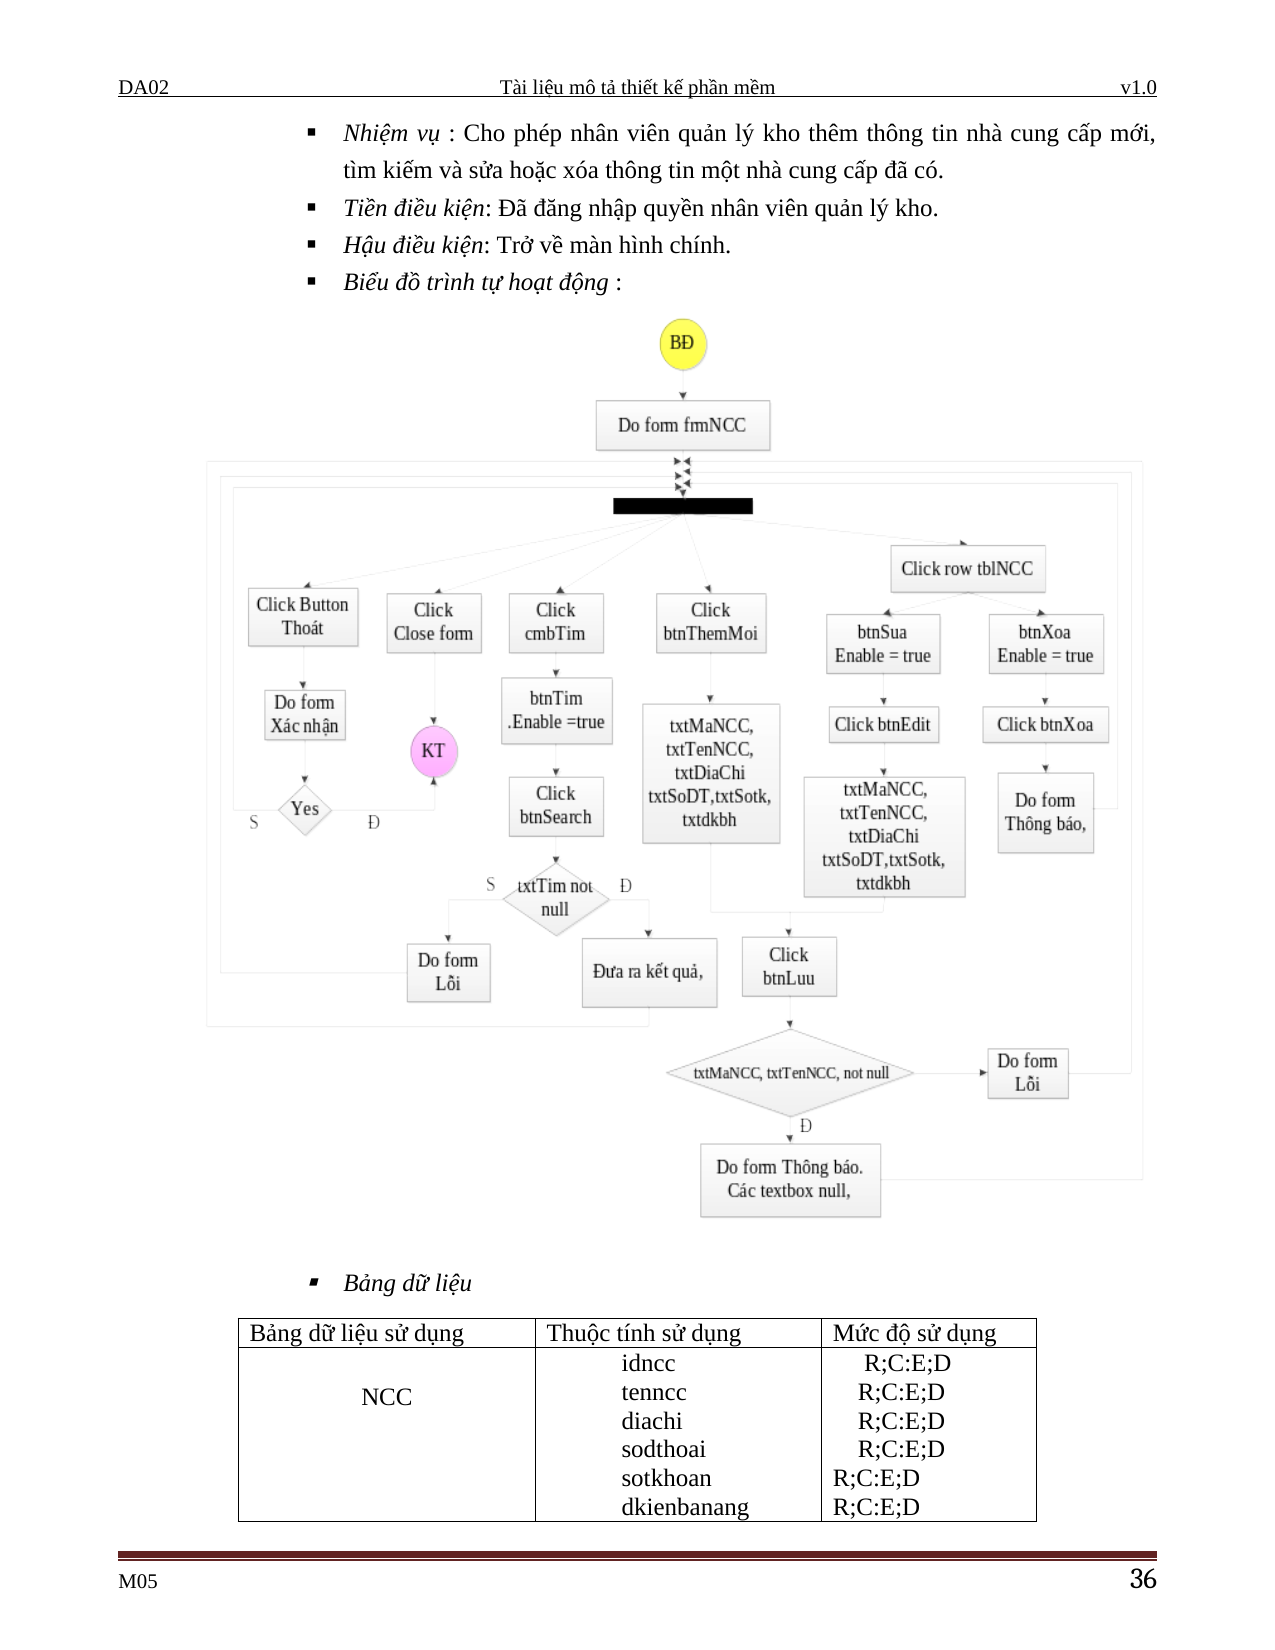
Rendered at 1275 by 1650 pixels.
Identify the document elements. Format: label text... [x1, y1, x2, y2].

list Biểu đồ trình tự hoạt động : [306, 267, 1157, 296]
table_cell R;C:E;D R;C:E;D R;C:E;D R;C:E;D R;C:E;D R;C:E;D [822, 1348, 1036, 1521]
list Tiền điều kiện: Đã đăng nhập quyền nhân viên quản lý kho. [306, 193, 1157, 221]
list Bảng dữ liệu [306, 1268, 1157, 1296]
table_header Bảng dữ liệu sử dụng [239, 1319, 535, 1347]
list Hậu điều kiện: Trở về màn hình chính. [306, 230, 1157, 259]
list Nhiệm vụ : Cho phép nhân viên quản lý kho thêm thông tin nhà cung cấp mới, tìm kiếm và sửa hoặc xóa thông tin một nhà cung cấp đã có. [306, 118, 1157, 184]
table_cell idncc tenncc diachi sodthoai sotkhoan dkienbanang [536, 1348, 821, 1521]
table_header Mức độ sử dụng [822, 1319, 1036, 1347]
table_header Thuộc tính sử dụng [536, 1319, 821, 1347]
table_cell NCC [239, 1348, 535, 1521]
